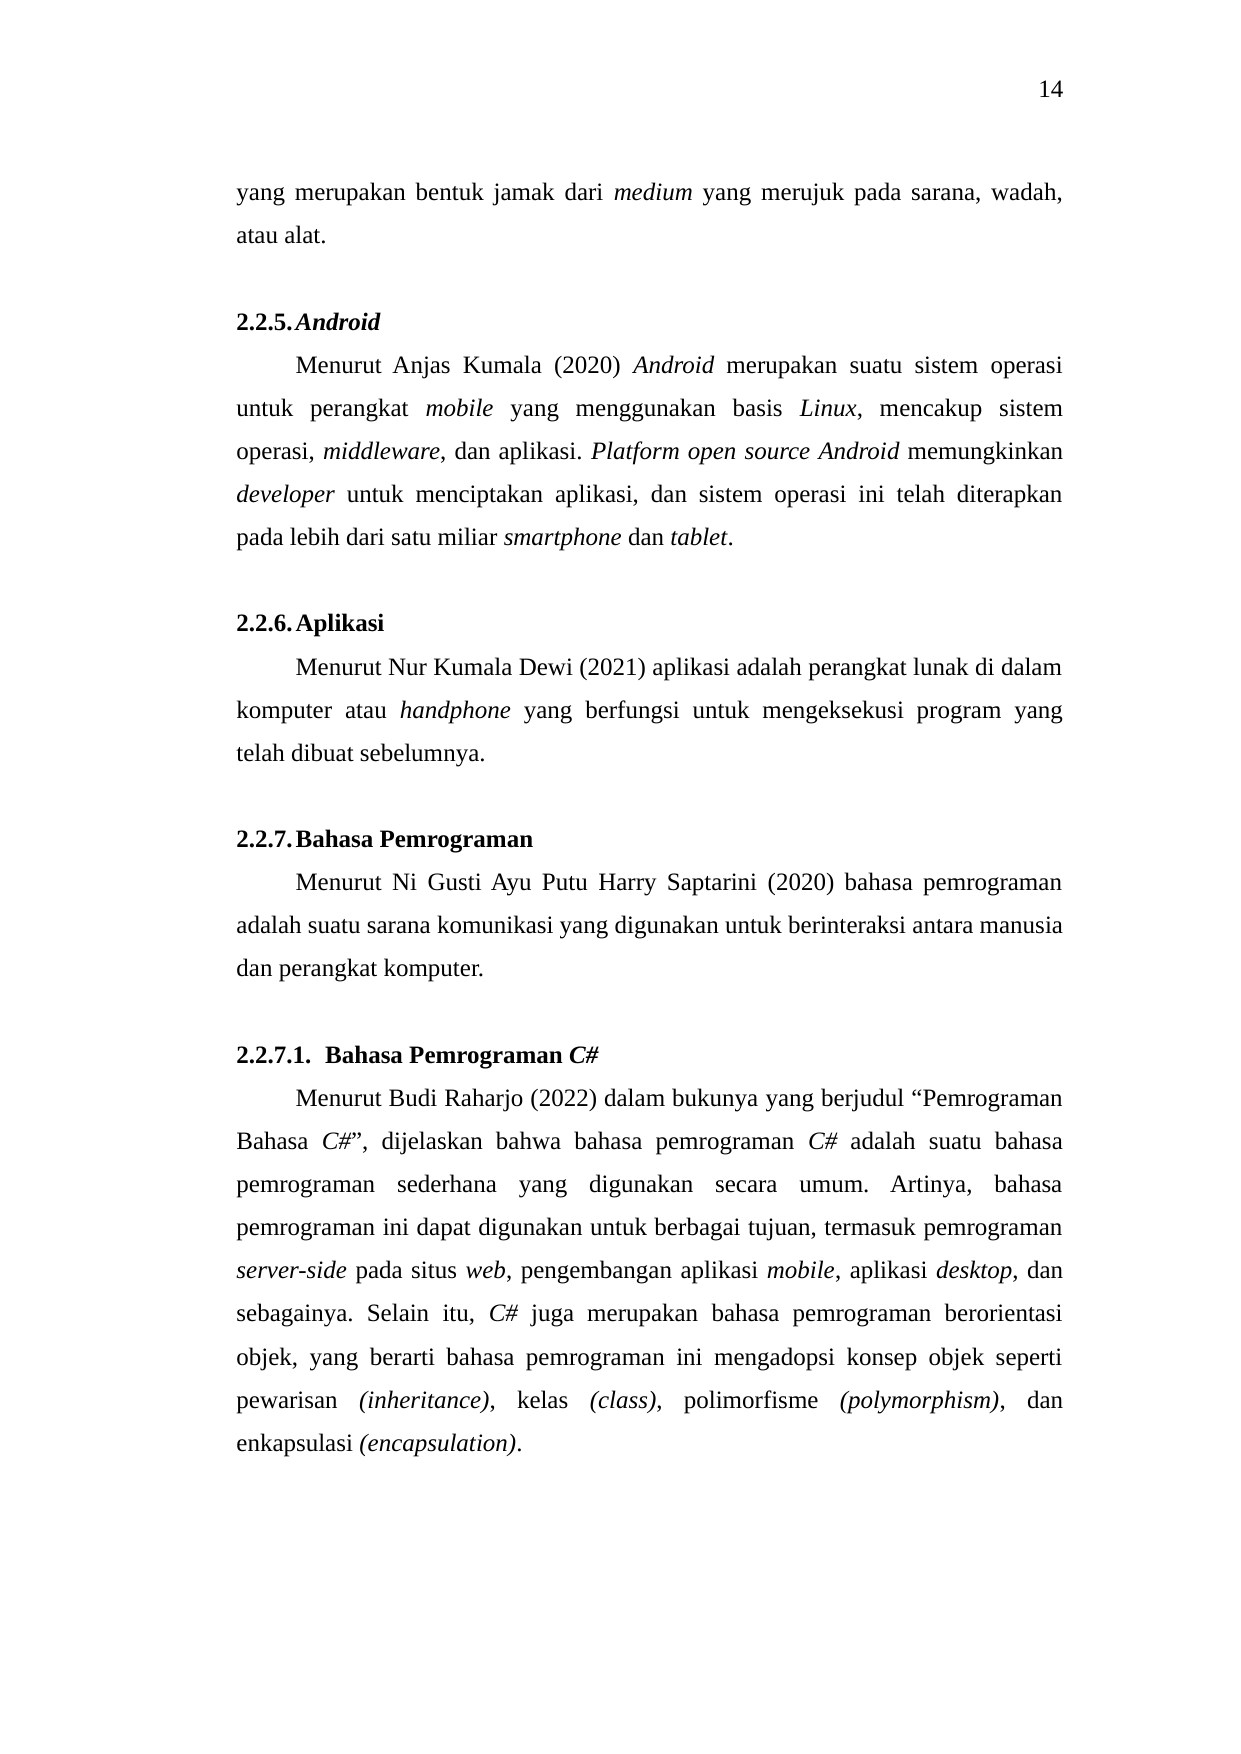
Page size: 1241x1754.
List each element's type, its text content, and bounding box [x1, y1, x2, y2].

text Menurut Budi Raharjo (2022) dalam bukunya yang berjudul “Pemrograman Bahasa C#”, dijelaskan bahwa bahasa pemrograman C# adalah suatu bahasa pemrograman sederhana yang digunakan secara umum. Artinya, bahasa pemrograman ini dapat digunakan untuk berbagai tujuan, termasuk pemrograman server-side pada situs web, pengembangan aplikasi mobile, aplikasi desktop, dan sebagainya. Selain itu, C# juga merupakan bahasa pemrograman berorientasi objek, yang berarti bahasa pemrograman ini mengadopsi konsep objek seperti pewarisan (inheritance), kelas (class), polimorfisme (polymorphism), dan enkapsulasi (encapsulation). [236, 1083, 1063, 1457]
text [236, 177, 1063, 249]
subtitle Bahasa Pemrograman [236, 824, 1063, 853]
text Menurut Nur Kumala Dewi (2021) aplikasi adalah perangkat lunak di dalam komputer atau handphone yang berfungsi untuk mengeksekusi program yang telah dibuat sebelumnya. [236, 652, 1063, 767]
text Menurut Ni Gusti Ayu Putu Harry Saptarini (2020) bahasa pemrograman adalah suatu sarana komunikasi yang digunakan untuk berinteraksi antara manusia dan perangkat komputer. [236, 867, 1063, 982]
subtitle Bahasa Pemrograman C# [236, 1040, 1063, 1068]
text Menurut Anjas Kumala (2020) Android merupakan suatu sistem operasi untuk perangkat mobile yang menggunakan basis Linux, mencakup sistem operasi, middleware, dan aplikasi. Platform open source Android memungkinkan developer untuk menciptakan aplikasi, dan sistem operasi ini telah diterapkan pada lebih dari satu miliar smartphone dan tablet. [236, 350, 1063, 551]
subtitle Android [236, 307, 1063, 335]
subtitle Aplikasi [236, 608, 1063, 637]
